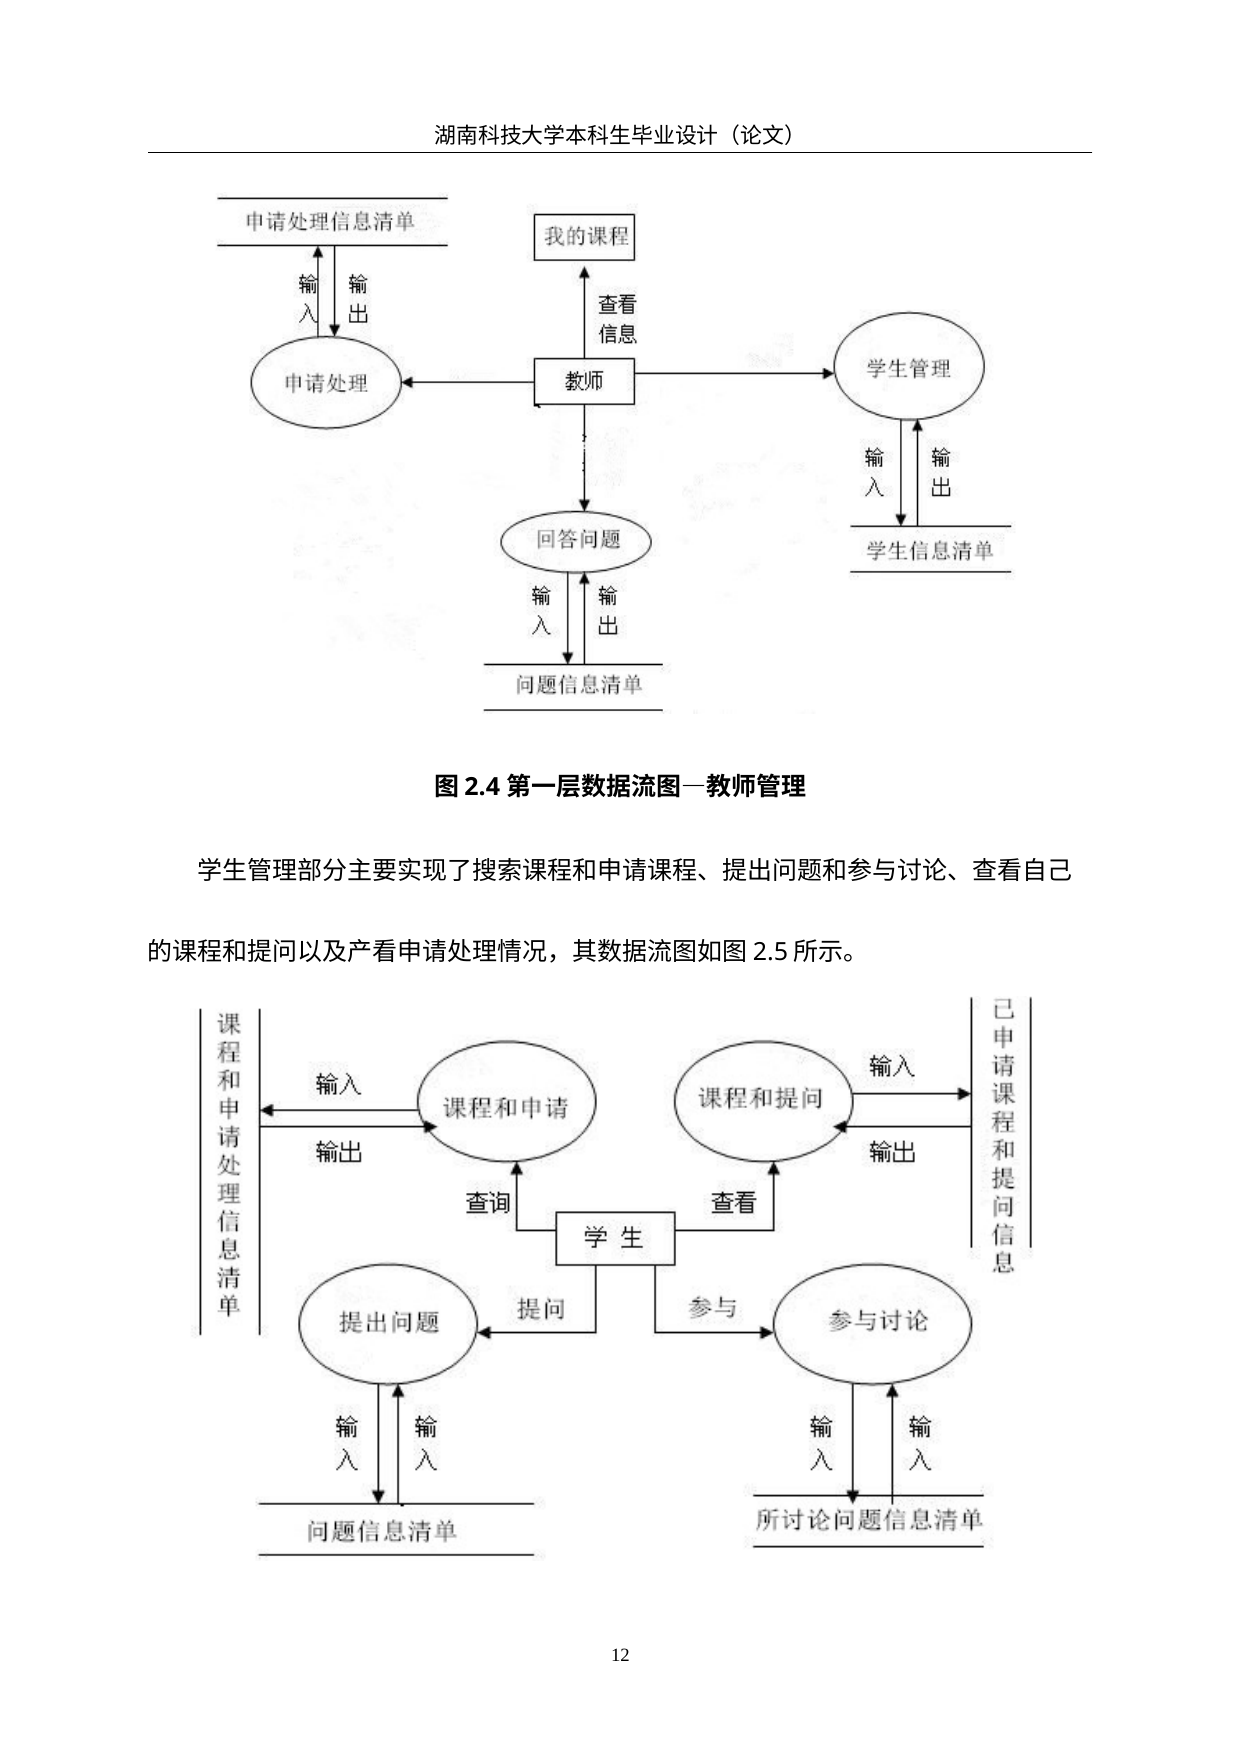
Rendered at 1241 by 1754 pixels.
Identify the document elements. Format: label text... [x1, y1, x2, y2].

text 学生管理部分主要实现了搜索课程和申请课程、提出问题和参与讨论、查看自己的课程和提问以及产看申请处理情况，其数据流图如图2.5所示。 [148, 836, 1092, 982]
text 图2.4 第一层数据流图—教师管理 [148, 752, 1092, 817]
picture [205, 192, 1035, 714]
picture [190, 996, 1050, 1561]
